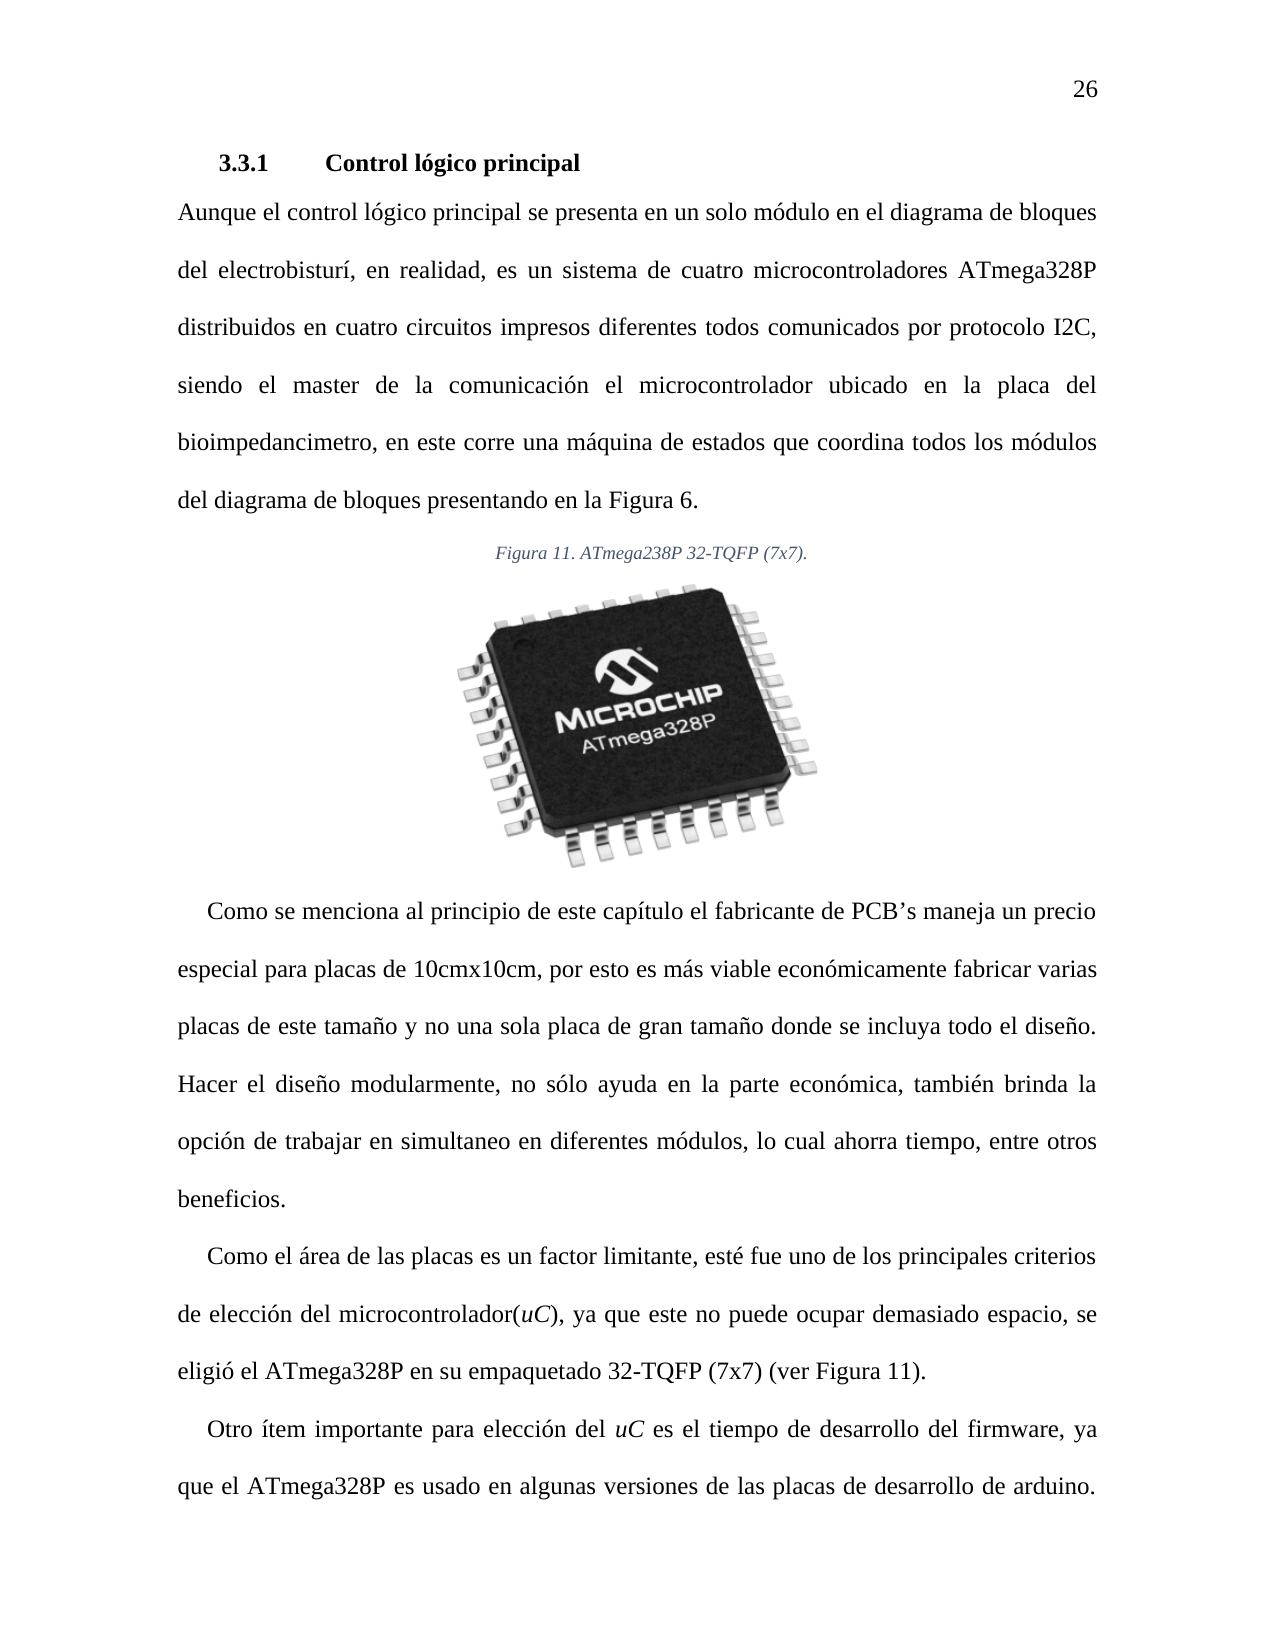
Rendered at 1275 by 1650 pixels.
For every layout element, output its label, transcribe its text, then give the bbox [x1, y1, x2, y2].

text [177, 1414, 1098, 1500]
picture [457, 584, 818, 868]
text Aunque el control lógico principal se presenta en un solo módulo en el diagrama de bloques del electrobisturí, en realidad, es un sistema de cuatro microcontroladores ATmega328P distribuidos en cuatro circuitos impresos diferentes todos comunicados por protocolo I2C, siendo el master de la comunicación el microcontrolador ubicado en la placa del bioimpedancimetro, en este corre una máquina de estados que coordina todos los módulos del diagrama de bloques presentando en la Figura 6. [177, 197, 1098, 513]
text Figura 11. ATmega238P 32-TQFP (7x7). [177, 542, 1098, 564]
text Como el área de las placas es un factor limitante, esté fue uno de los principales criterios de elección del microcontrolador(uC), ya que este no puede ocupar demasiado espacio, se eligió el ATmega328P en su empaquetado 32-TQFP (7x7) (ver Figura 11). [177, 1241, 1098, 1385]
text Como se menciona al principio de este capítulo el fabricante de PCB’s maneja un precio especial para placas de 10cmx10cm, por esto es más viable económicamente fabricar varias placas de este tamaño y no una sola placa de gran tamaño donde se incluya todo el diseño. Hacer el diseño modularmente, no sólo ayuda en la parte económica, también brinda la opción de trabajar en simultaneo en diferentes módulos, lo cual ahorra tiempo, entre otros beneficios. [177, 896, 1098, 1212]
subtitle Control lógico principal [177, 148, 1098, 176]
